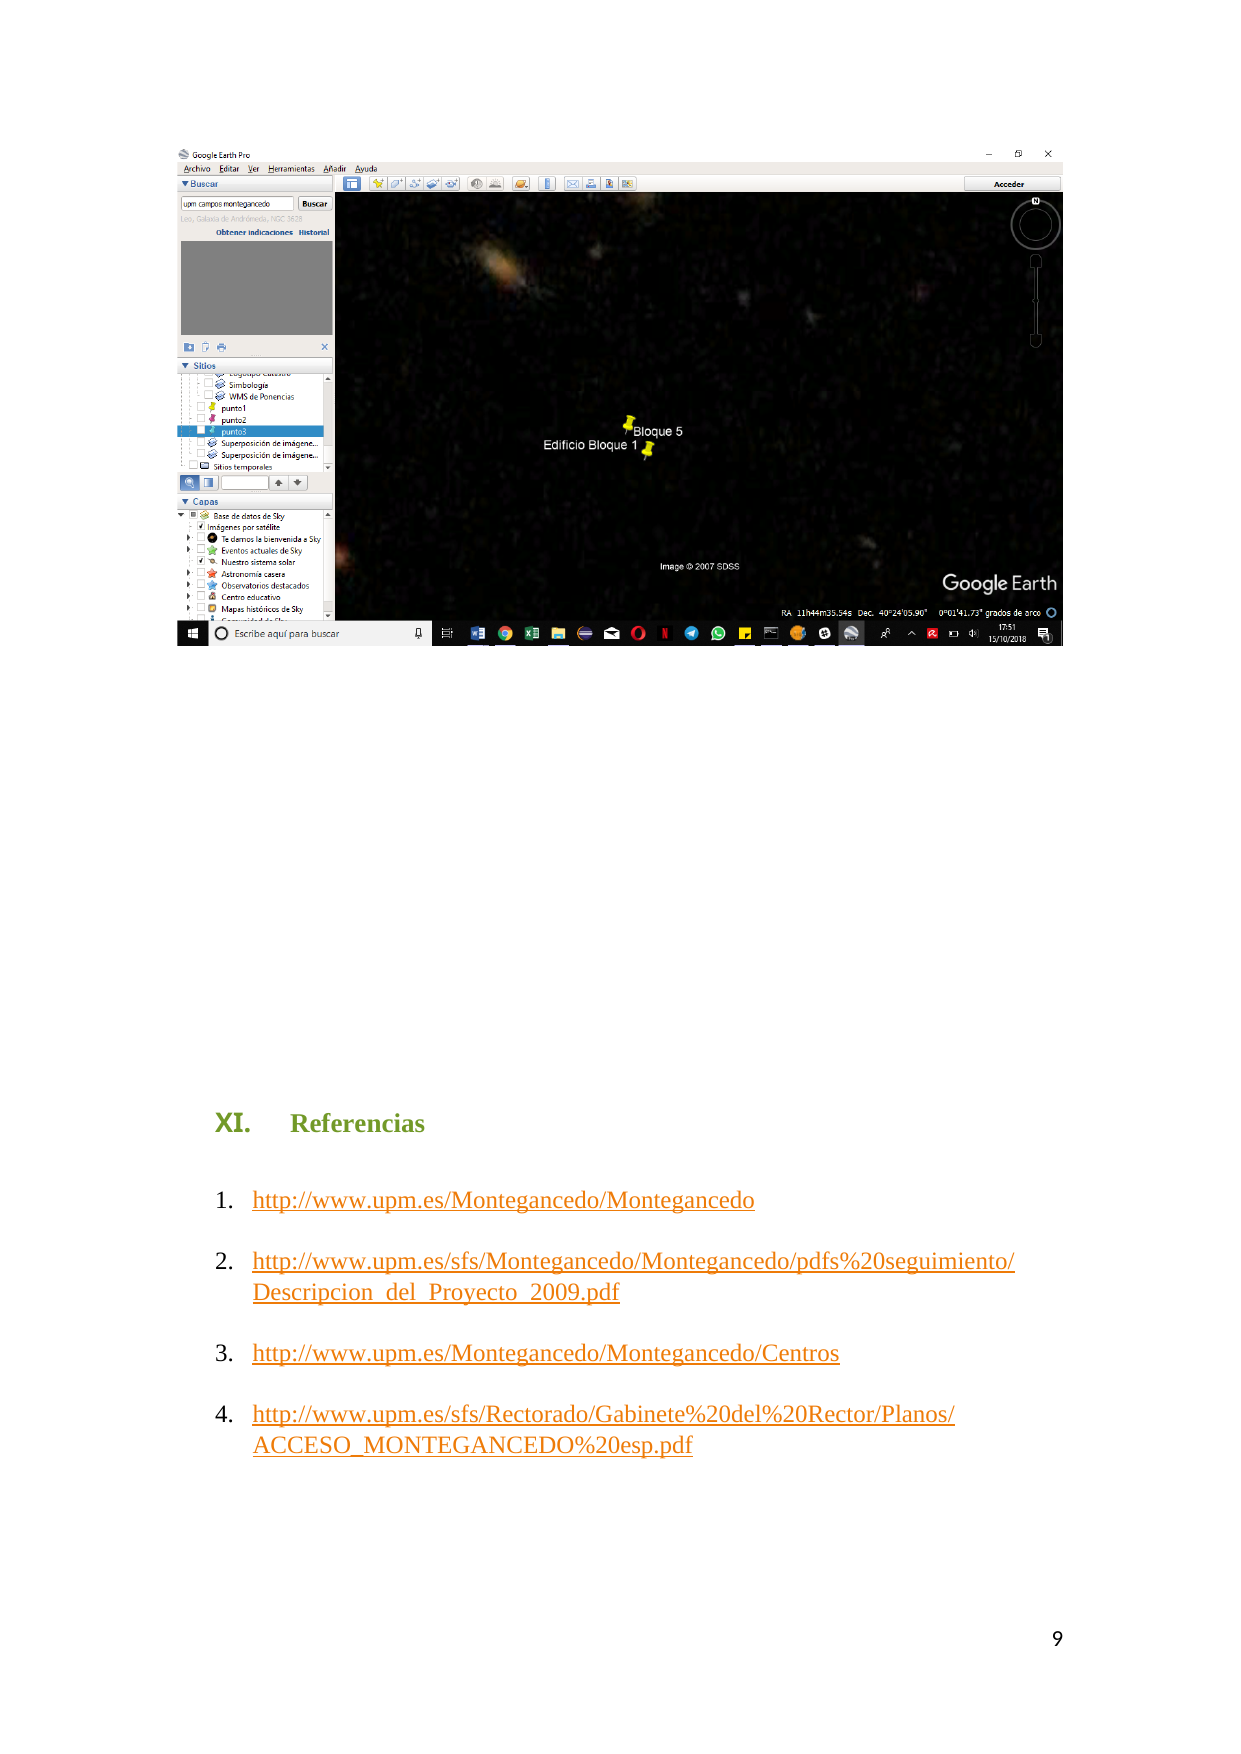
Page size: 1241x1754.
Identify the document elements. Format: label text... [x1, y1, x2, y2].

list http://www.upm.es/Montegancedo/Montegancedo [215, 1185, 1063, 1244]
subtitle Referencias [215, 1103, 1063, 1140]
list http://www.upm.es/Montegancedo/Montegancedo/Centros [215, 1338, 1063, 1397]
list http://www.upm.es/sfs/Montegancedo/Montegancedo/pdfs%20seguimiento/Descripcion_del_Proyecto_2009.pdf [215, 1246, 1063, 1336]
picture [177, 147, 1063, 646]
list http://www.upm.es/sfs/Rectorado/Gabinete%20del%20Rector/Planos/ACCESO_MONTEGANCEDO%20esp.pdf [215, 1399, 1063, 1489]
